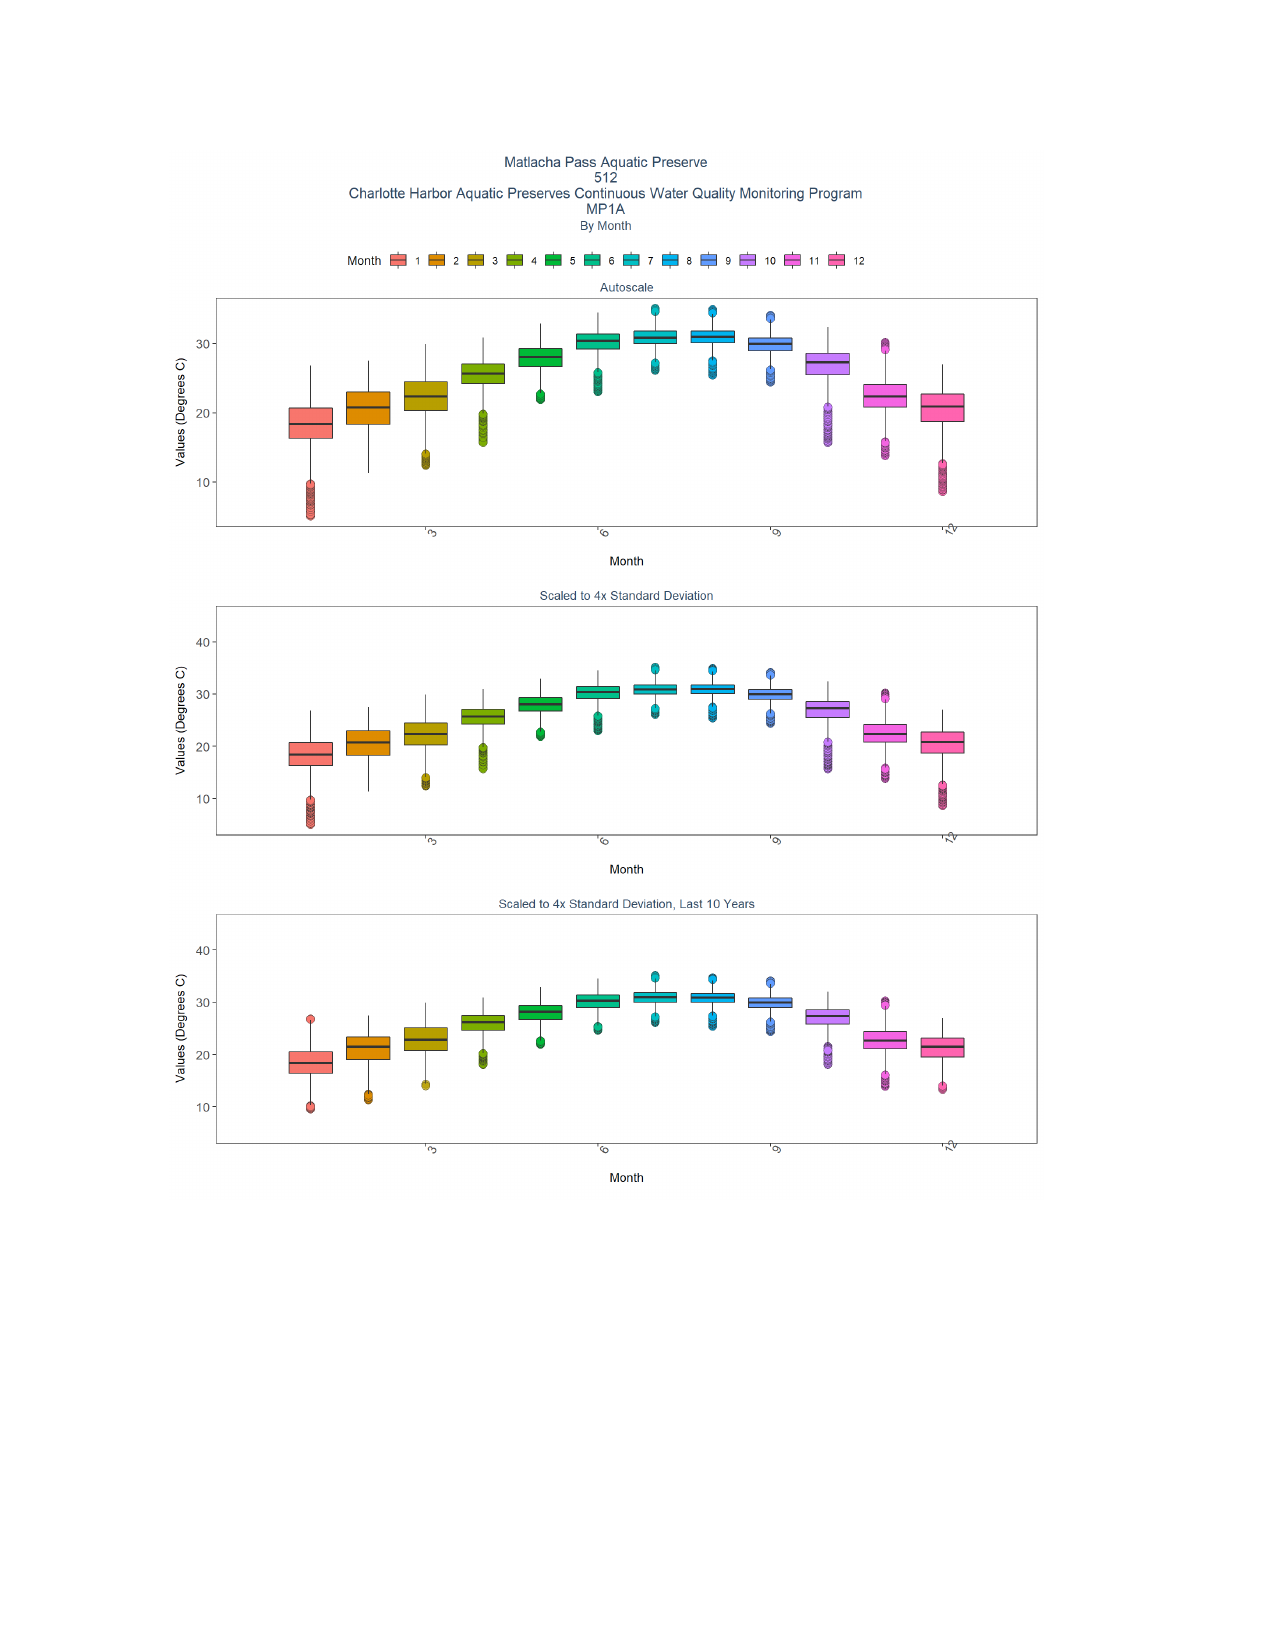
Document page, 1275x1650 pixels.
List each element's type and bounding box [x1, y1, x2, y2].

picture [168, 150, 1044, 1200]
